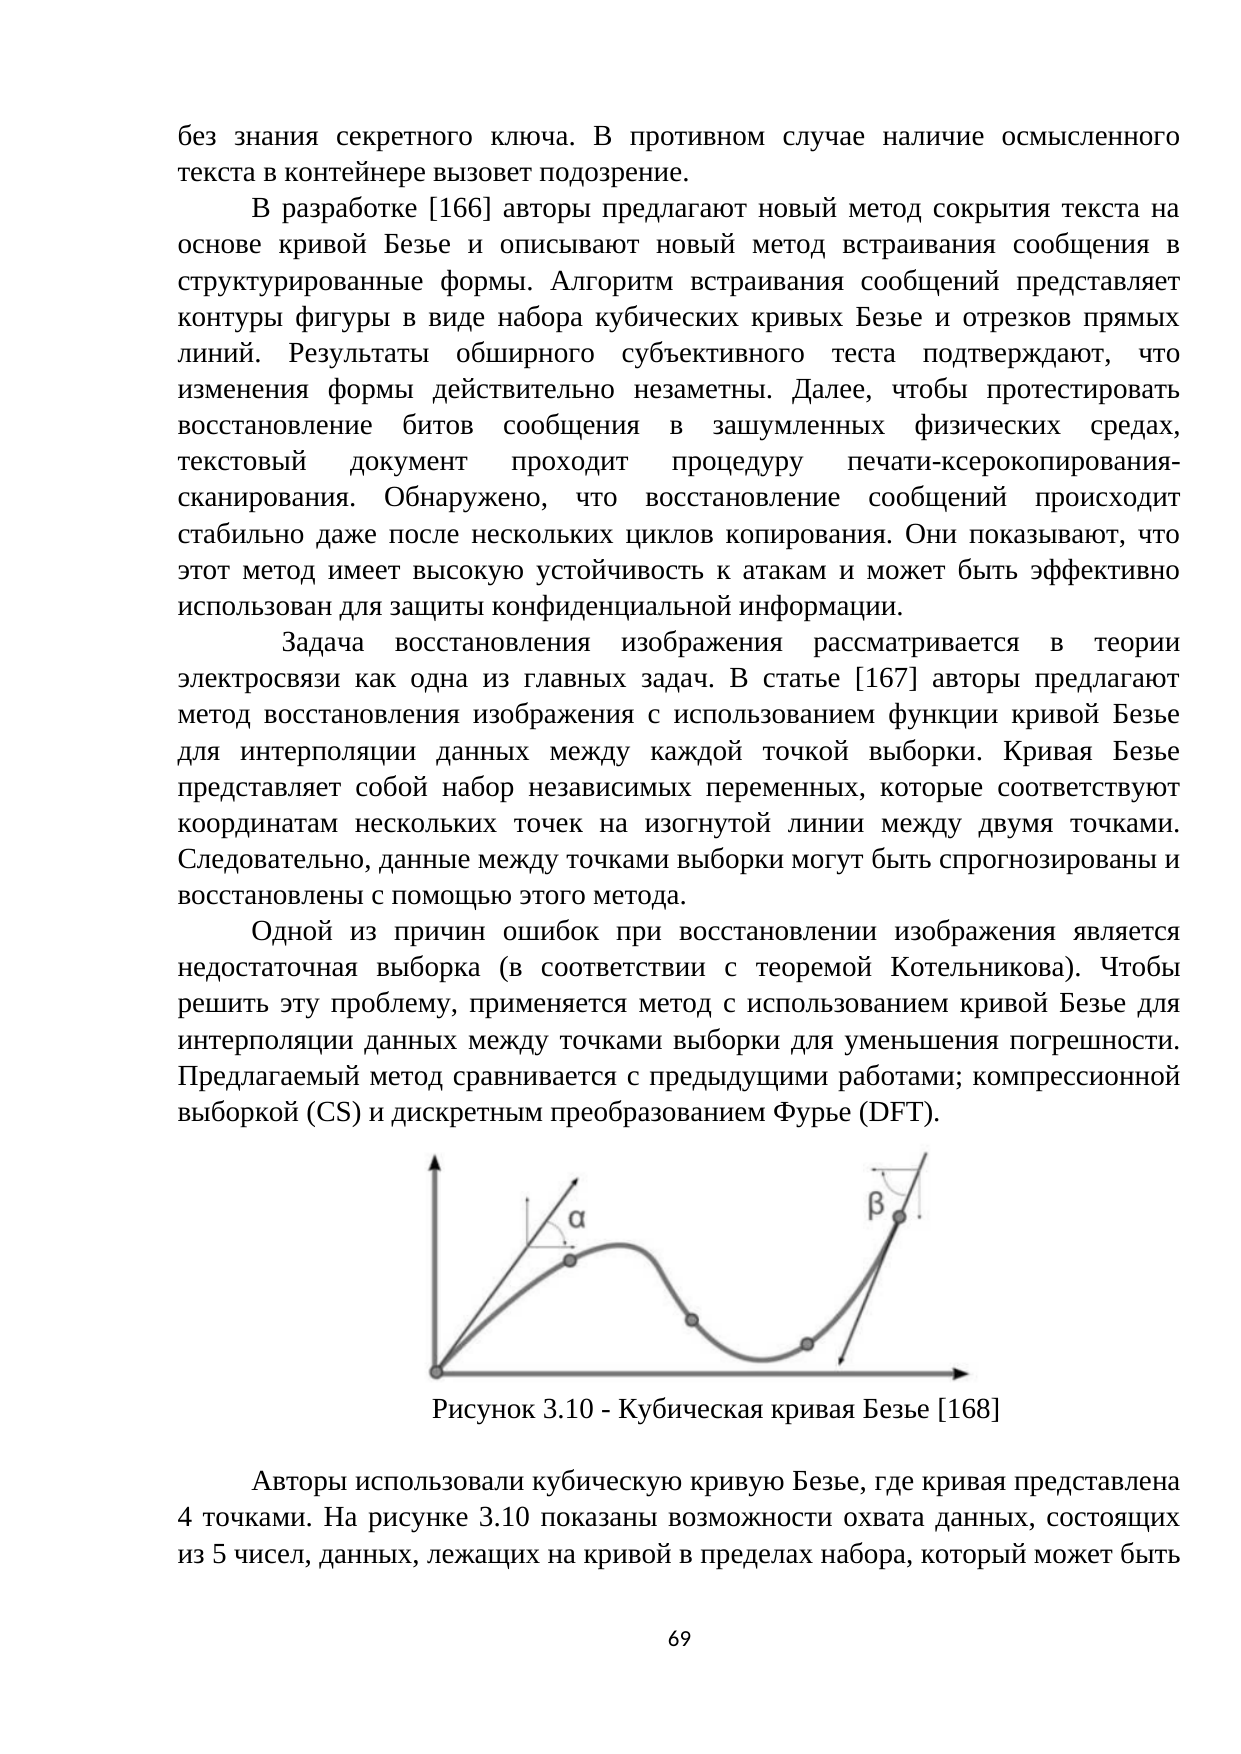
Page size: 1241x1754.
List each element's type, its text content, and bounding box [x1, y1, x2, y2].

text Рисунок 3.10 - Кубическая кривая Безье [168] [177, 1391, 1181, 1425]
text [177, 1463, 1181, 1569]
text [177, 118, 1181, 188]
text Задача восстановления изображения рассматривается в теории электросвязи как одна из главных задач. В статье [167] авторы предлагают метод восстановления изображения с использованием функции кривой Безье для интерполяции данных между каждой точкой выборки. Кривая Безье представляет собой набор независимых переменных, которые соответствуют координатам нескольких точек на изогнутой линии между двумя точками. Следовательно, данные между точками выборки могут быть спрогнозированы и восстановлены с помощью этого метода. [177, 624, 1181, 911]
picture [387, 1130, 1045, 1389]
text В разработке [166] авторы предлагают новый метод сокрытия текста на основе кривой Безье и описывают новый метод встраивания сообщения в структурированные формы. Алгоритм встраивания сообщений представляет контуры фигуры в виде набора кубических кривых Безье и отрезков прямых линий. Результаты обширного субъективного теста подтверждают, что изменения формы действительно незаметны. Далее, чтобы протестировать восстановление битов сообщения в зашумленных физических средах, текстовый документ проходит процедуру печати-ксерокопирования-сканирования. Обнаружено, что восстановление сообщений происходит стабильно даже после нескольких циклов копирования. Они показывают, что этот метод имеет высокую устойчивость к атакам и может быть эффективно использован для защиты конфиденциальной информации. [177, 190, 1181, 622]
text Одной из причин ошибок при восстановлении изображения является недостаточная выборка (в соответствии с теоремой Котельникова). Чтобы решить эту проблему, применяется метод с использованием кривой Безье для интерполяции данных между точками выборки для уменьшения погрешности. Предлагаемый метод сравнивается с предыдущими работами; компрессионной выборкой (CS) и дискретным преобразованием Фурье (DFT). [177, 913, 1181, 1128]
